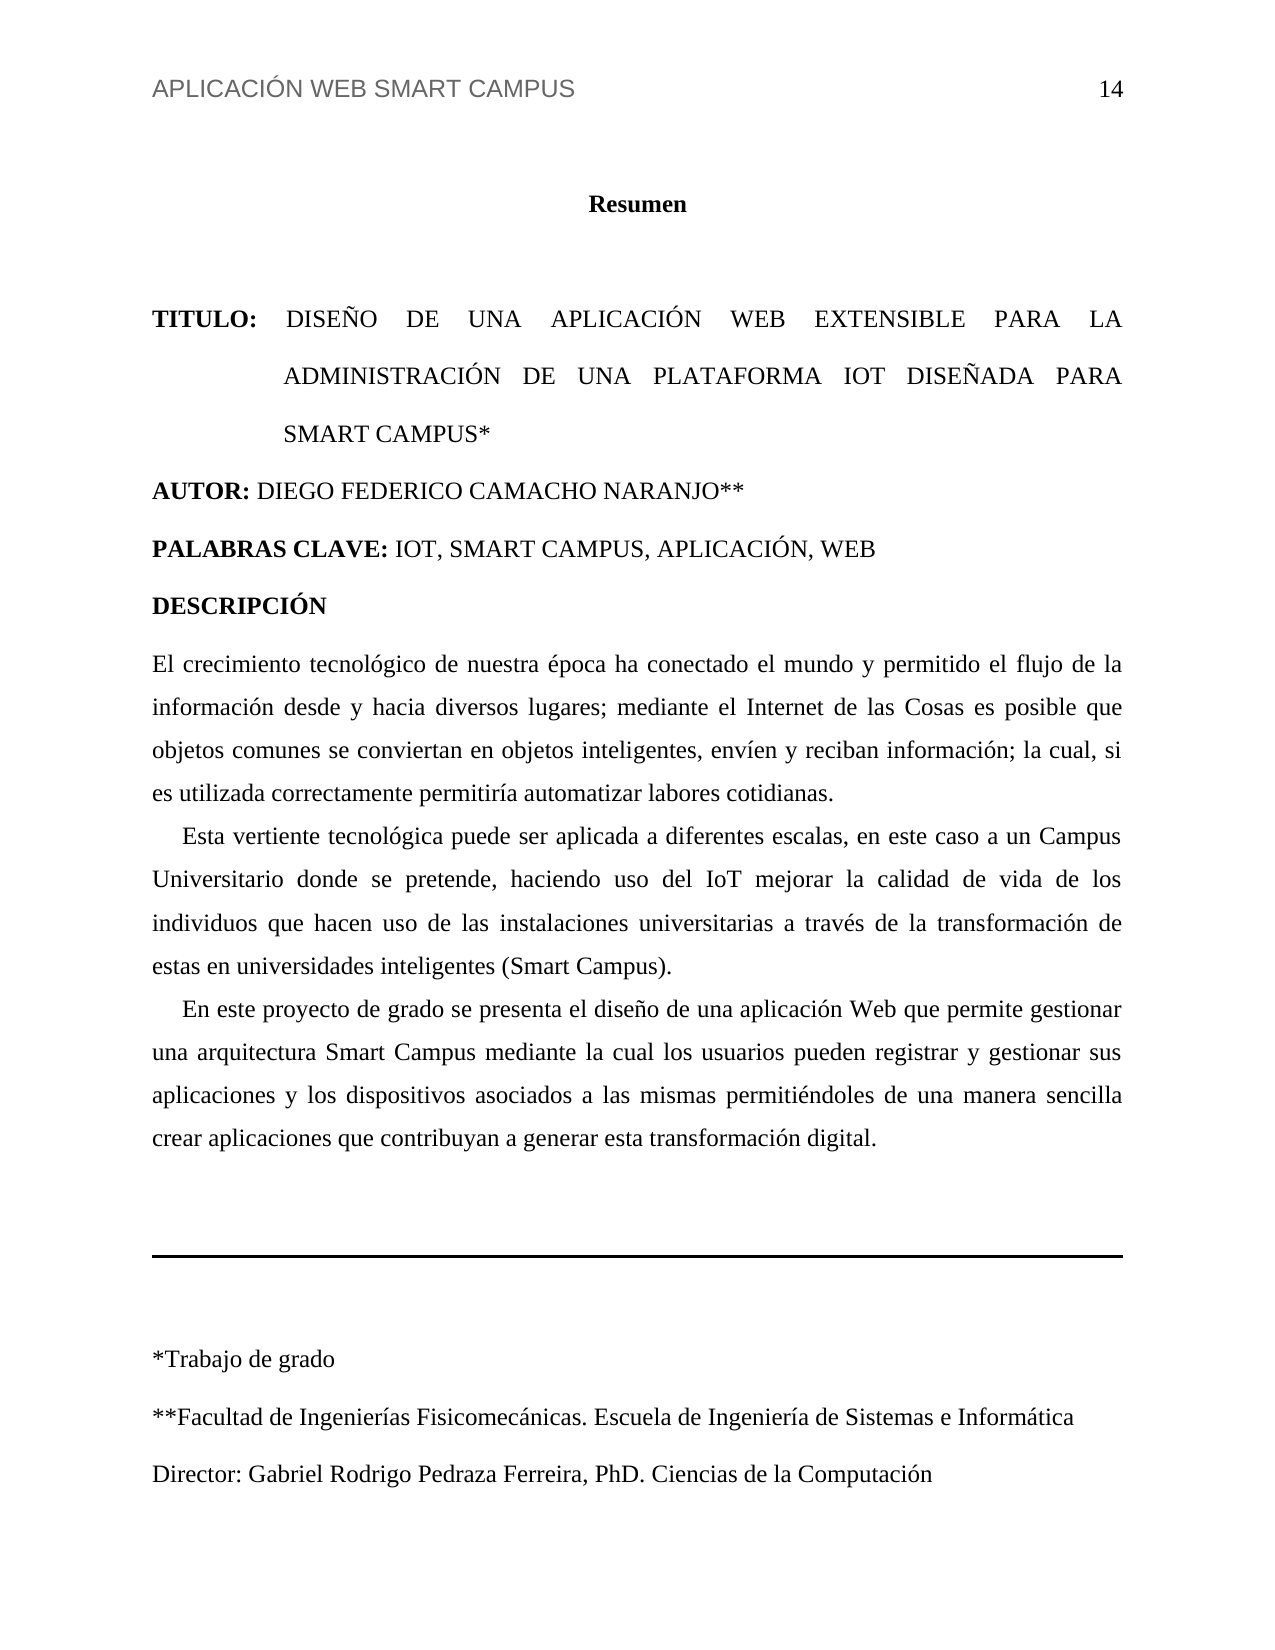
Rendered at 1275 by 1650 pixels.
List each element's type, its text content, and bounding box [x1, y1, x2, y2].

text Esta vertiente tecnológica puede ser aplicada a diferentes escalas, en este caso a un Campus Universitario donde se pretende, haciendo uso del IoT mejorar la calidad de vida de los individuos que hacen uso de las instalaciones universitarias a través de la transformación de estas en universidades inteligentes (Smart Campus). [152, 821, 1123, 979]
text En este proyecto de grado se presenta el diseño de una aplicación Web que permite gestionar una arquitectura Smart Campus mediante la cual los usuarios pueden registrar y gestionar sus aplicaciones y los dispositivos asociados a las mismas permitiéndoles de una manera sencilla crear aplicaciones que contribuyan a generar esta transformación digital. [152, 994, 1123, 1152]
text AUTOR: DIEGO FEDERICO CAMACHO NARANJO** [152, 476, 1123, 505]
text Resumen [152, 189, 1123, 275]
text El crecimiento tecnológico de nuestra época ha conectado el mundo y permitido el flujo de la información desde y hacia diversos lugares; mediante el Internet de las Cosas es posible que objetos comunes se conviertan en objetos inteligentes, envíen y reciban información; la cual, si es utilizada correctamente permitiría automatizar labores cotidianas. [152, 649, 1123, 807]
text Director: Gabriel Rodrigo Pedraza Ferreira, PhD. Ciencias de la Computación [152, 1459, 1123, 1488]
text DESCRIPCIÓN [152, 591, 1123, 620]
text *Trabajo de grado [152, 1344, 1123, 1373]
text **Facultad de Ingenierías Fisicomecánicas. Escuela de Ingeniería de Sistemas e Informática [152, 1402, 1123, 1430]
text PALABRAS CLAVE: IOT, SMART CAMPUS, APLICACIÓN, WEB [152, 534, 1123, 563]
text TITULO: DISEÑO DE UNA APLICACIÓN WEB EXTENSIBLE PARA LA ADMINISTRACIÓN DE UNA PLATAFORMA IOT DISEÑADA PARA SMART CAMPUS* [152, 304, 1123, 448]
